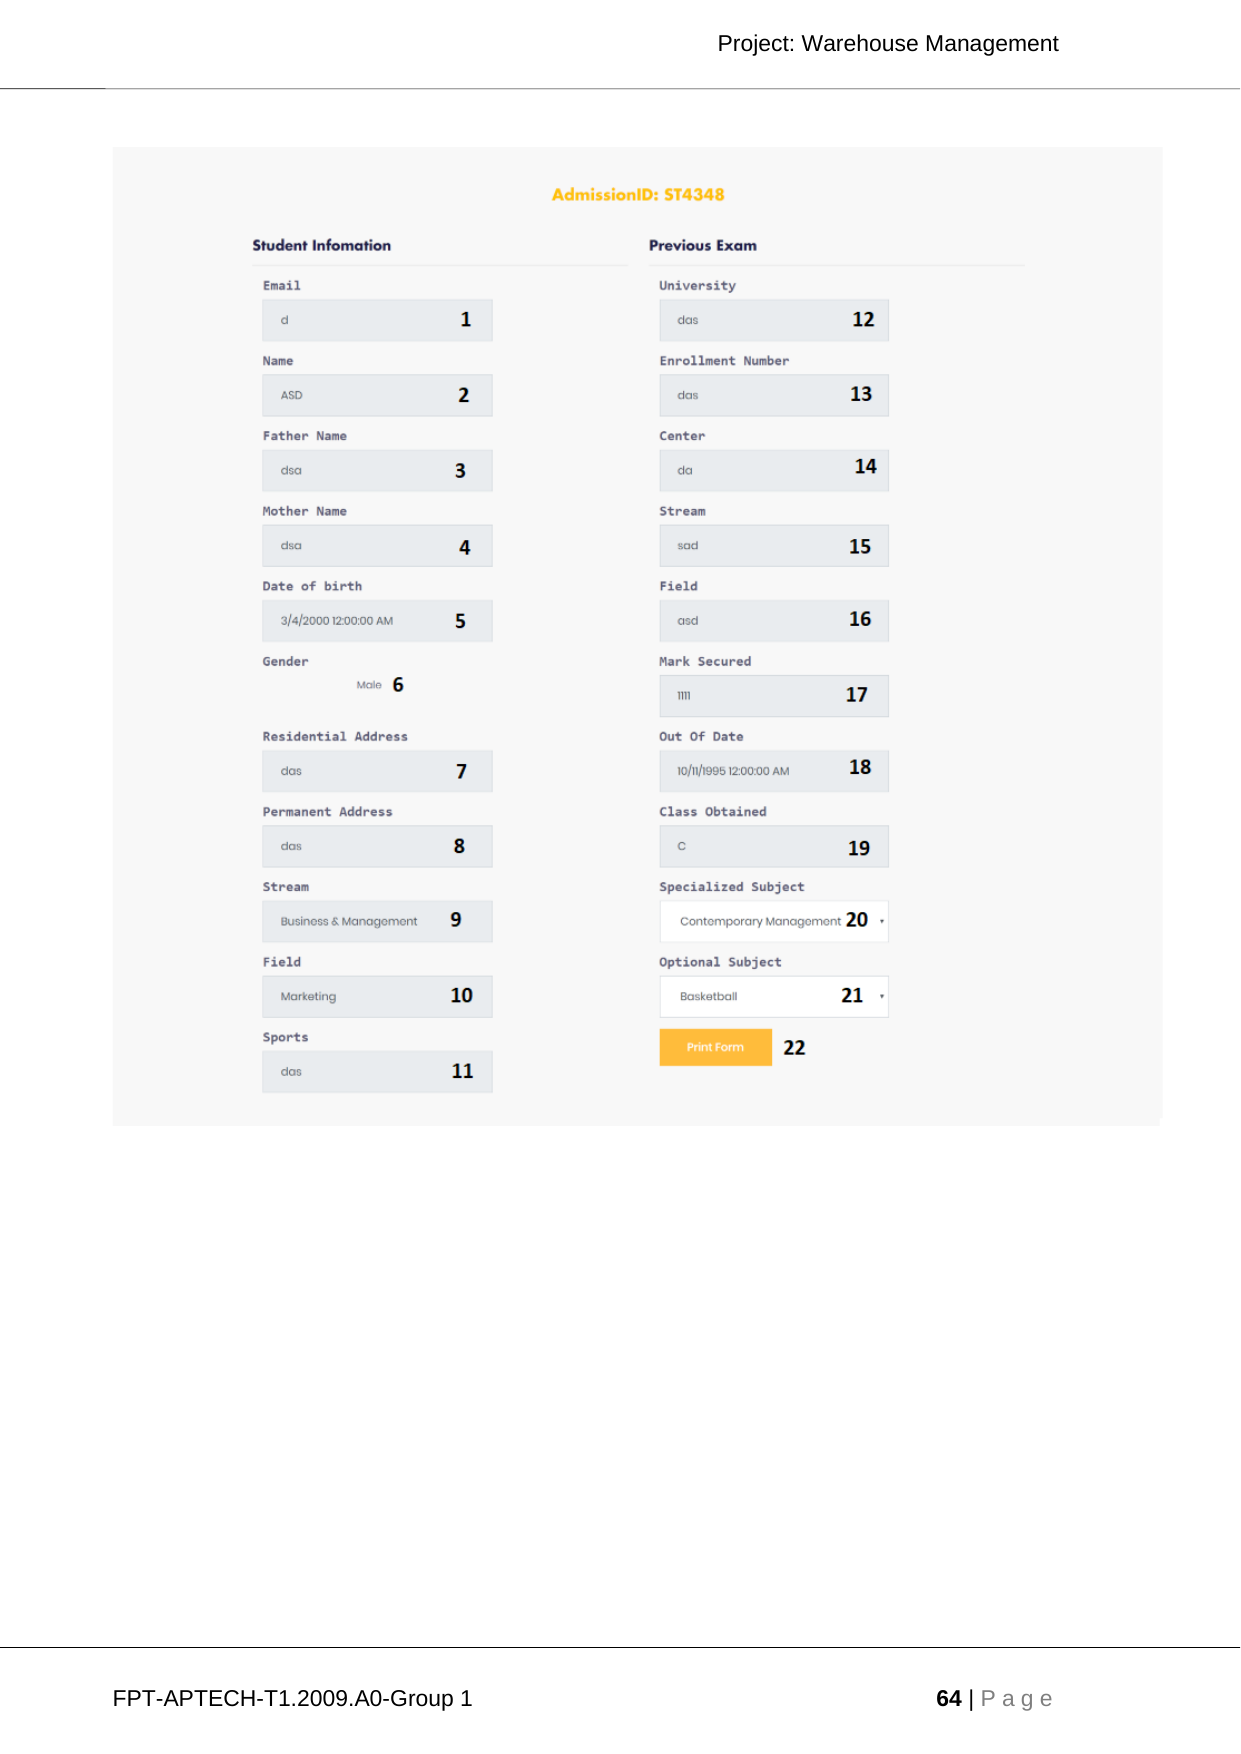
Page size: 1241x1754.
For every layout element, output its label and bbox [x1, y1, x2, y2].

picture [112, 147, 1163, 1126]
